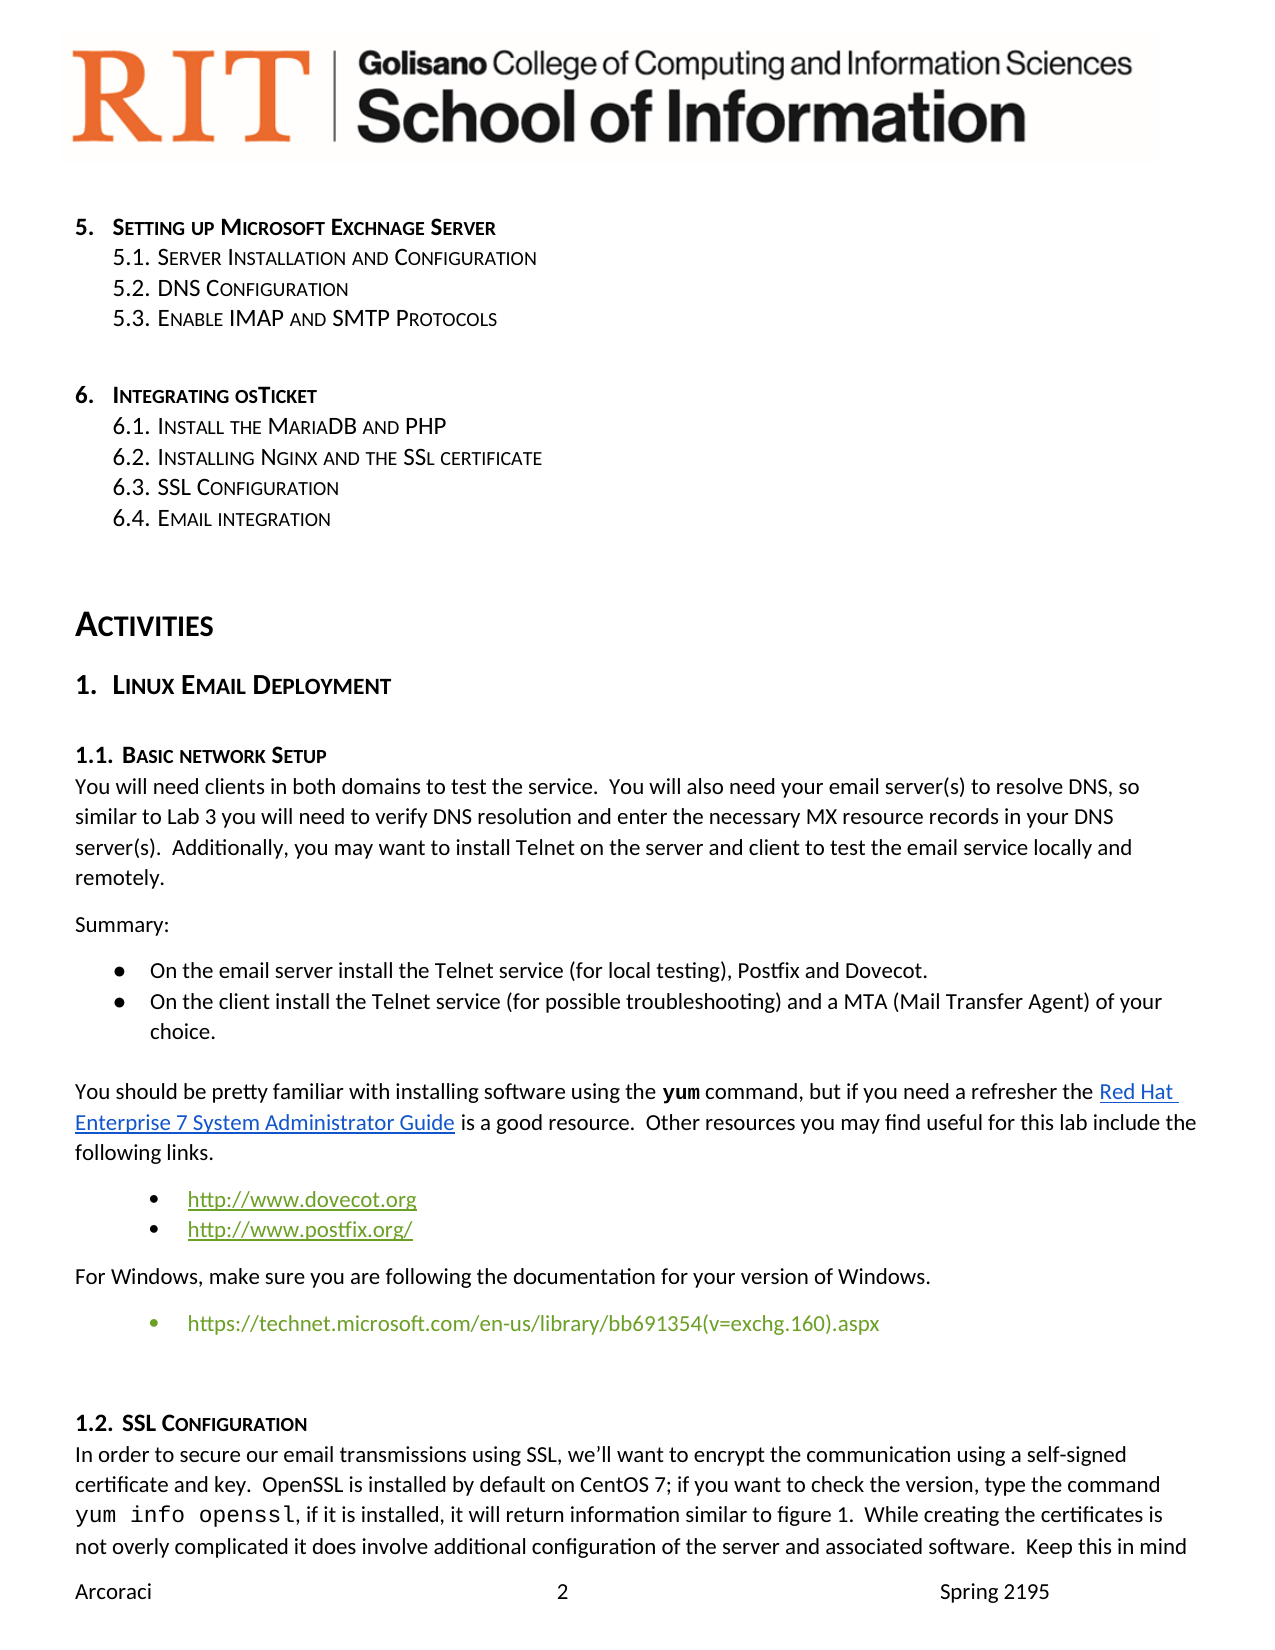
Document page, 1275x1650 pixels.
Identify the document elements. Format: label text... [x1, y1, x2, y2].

list http://www.postfix.org/ [150, 1215, 1200, 1243]
subtitle Activities [75, 600, 1200, 646]
text Summary: [75, 910, 1200, 938]
list On the email server install the Telnet service (for local testing), Postfix and Dovecot. [112, 957, 1200, 984]
subtitle SSL Configuration [75, 1407, 1200, 1438]
subtitle Setting up Microsoft Exchnage Server [75, 211, 1200, 241]
subtitle DNS Configuration [112, 272, 1200, 302]
subtitle Linux Email Deployment [75, 666, 1200, 702]
list https://technet.microsoft.com/en-us/library/bb691354(v=exchg.160).aspx [150, 1309, 1200, 1337]
subtitle Integrating osTicket [75, 380, 1200, 410]
subtitle Email integration [112, 502, 1200, 532]
text You should be pretty familiar with installing software using the yum command, but if you need a refresher the Red Hat Enterprise 7 System Administrator Guide is a good resource. Other resources you may find useful for this lab include the following links. [75, 1077, 1200, 1166]
subtitle Installing Nginx and the SSl certificate [112, 441, 1200, 471]
subtitle Enable IMAP and SMTP Protocols [112, 302, 1200, 333]
list On the client install the Telnet service (for possible troubleshooting) and a MTA (Mail Transfer Agent) of your choice. [112, 987, 1200, 1045]
subtitle Server Installation and Configuration [112, 241, 1200, 272]
subtitle Install the MariaDB and PHP [112, 410, 1200, 441]
text You will need clients in both domains to test the service. You will also need your email server(s) to resolve DNS, so similar to Lab 3 you will need to verify DNS resolution and enter the necessary MX resource records in your DNS server(s). Additionally, you may want to install Telnet on the server and client to test the email service locally and remotely. [75, 772, 1200, 891]
subtitle Basic network Setup [75, 739, 1200, 770]
picture [61, 30, 1158, 164]
subtitle SSL Configuration [112, 471, 1200, 502]
list http://www.dovecot.org [150, 1185, 1200, 1213]
text For Windows, make sure you are following the documentation for your version of Windows. [75, 1262, 1200, 1290]
